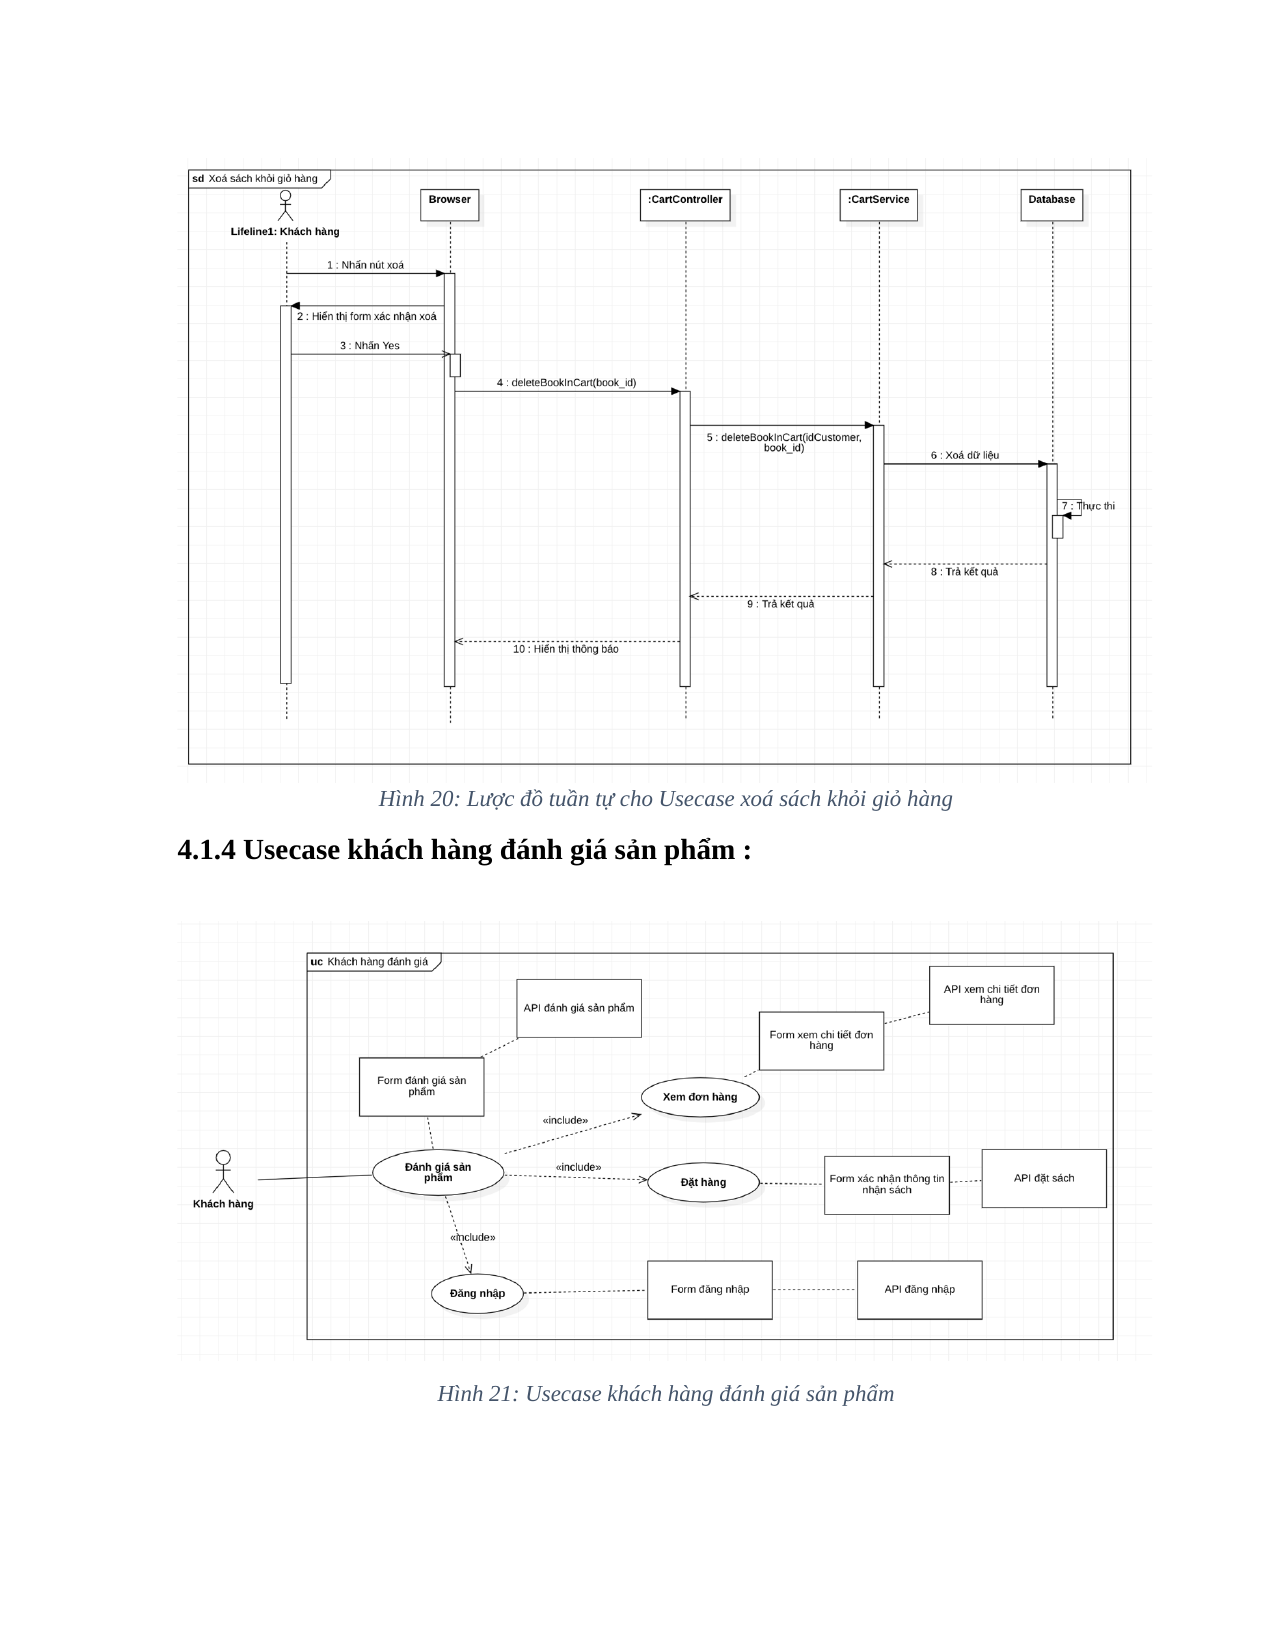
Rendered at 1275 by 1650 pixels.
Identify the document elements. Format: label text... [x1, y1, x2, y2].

text Hình 20: Lược đồ tuần tự cho Usecase xoá sách khỏi giỏ hàng [177, 785, 1157, 811]
text Hình 21: Usecase khách hàng đánh giá sản phẩm [177, 1380, 1157, 1406]
picture [177, 158, 1153, 783]
picture [177, 921, 1153, 1361]
subtitle 4.1.4 Usecase khách hàng đánh giá sản phẩm : [177, 832, 1157, 866]
